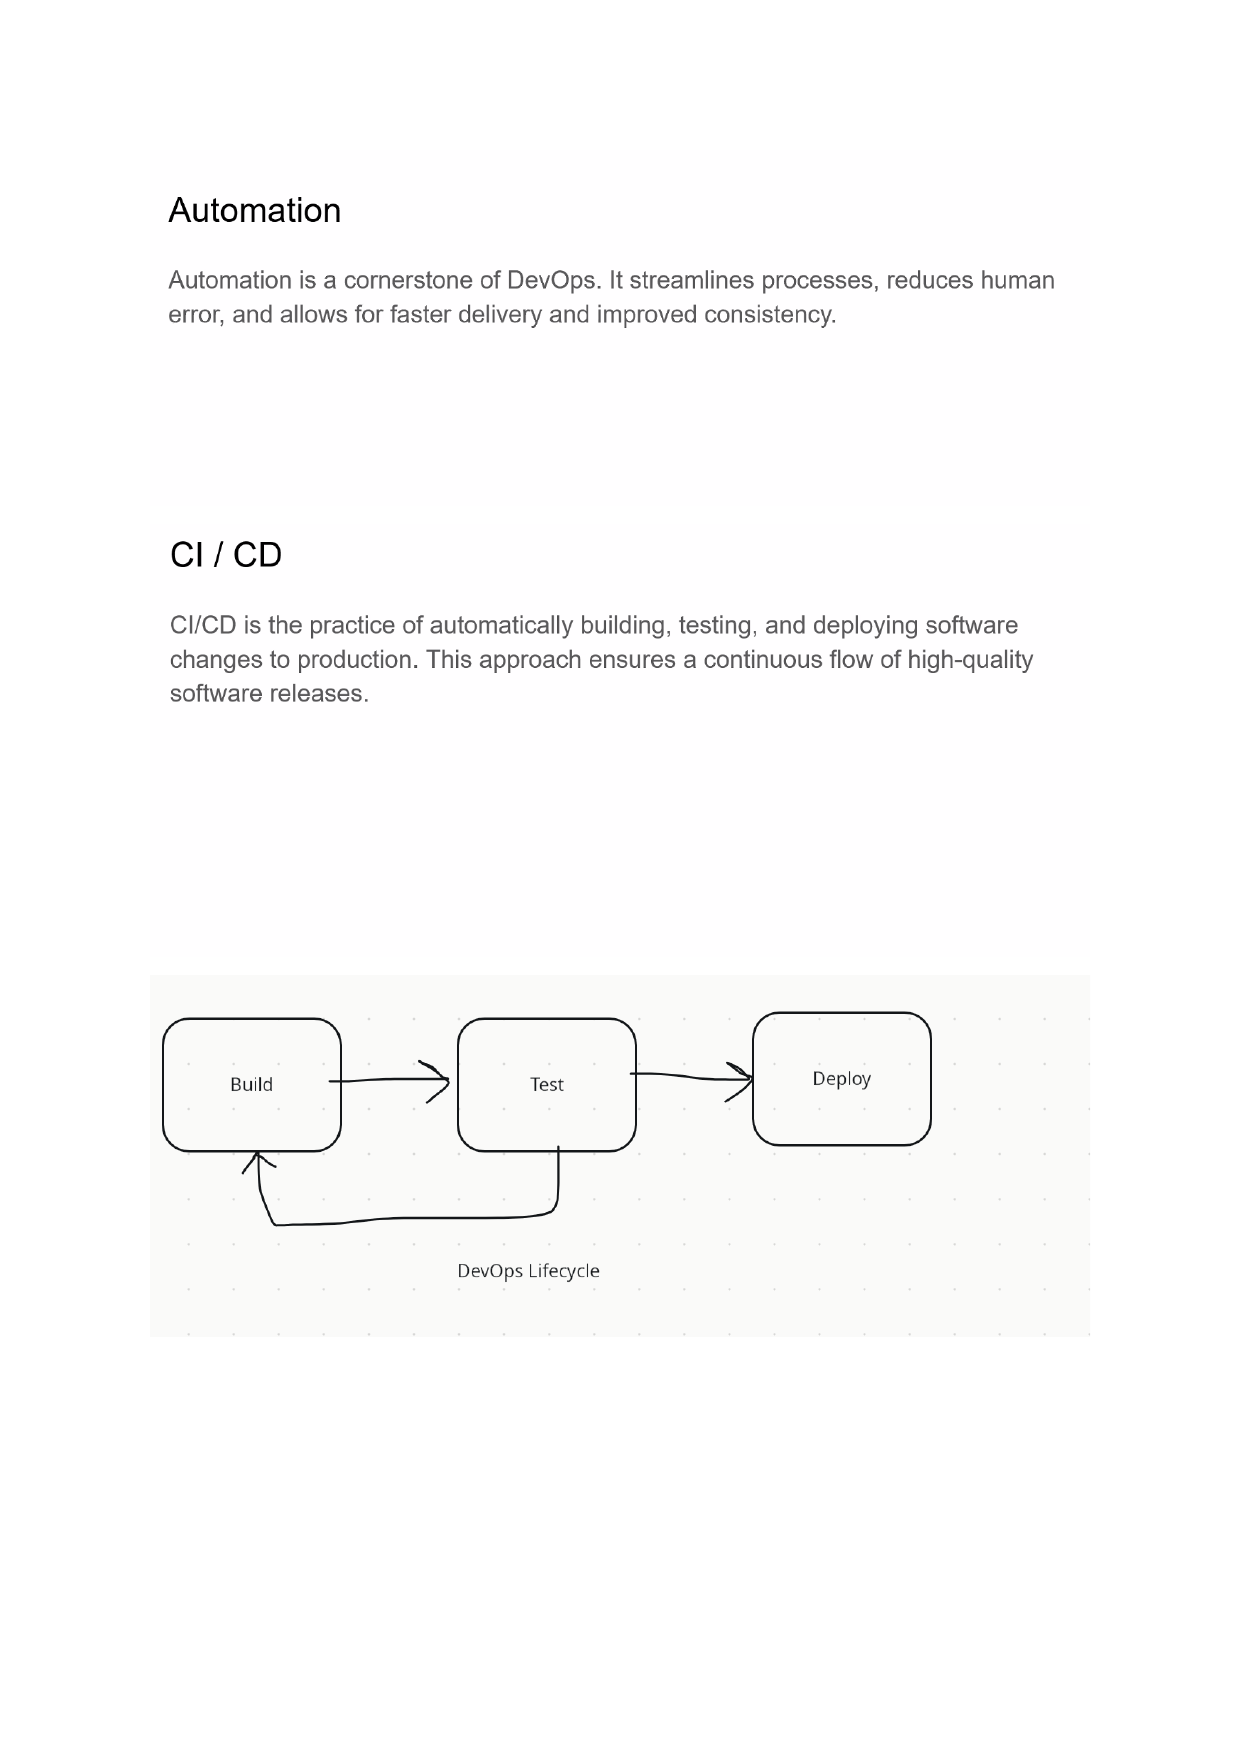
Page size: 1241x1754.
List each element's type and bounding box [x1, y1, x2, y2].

picture [150, 524, 1091, 957]
picture [150, 150, 1091, 506]
picture [150, 975, 1091, 1337]
